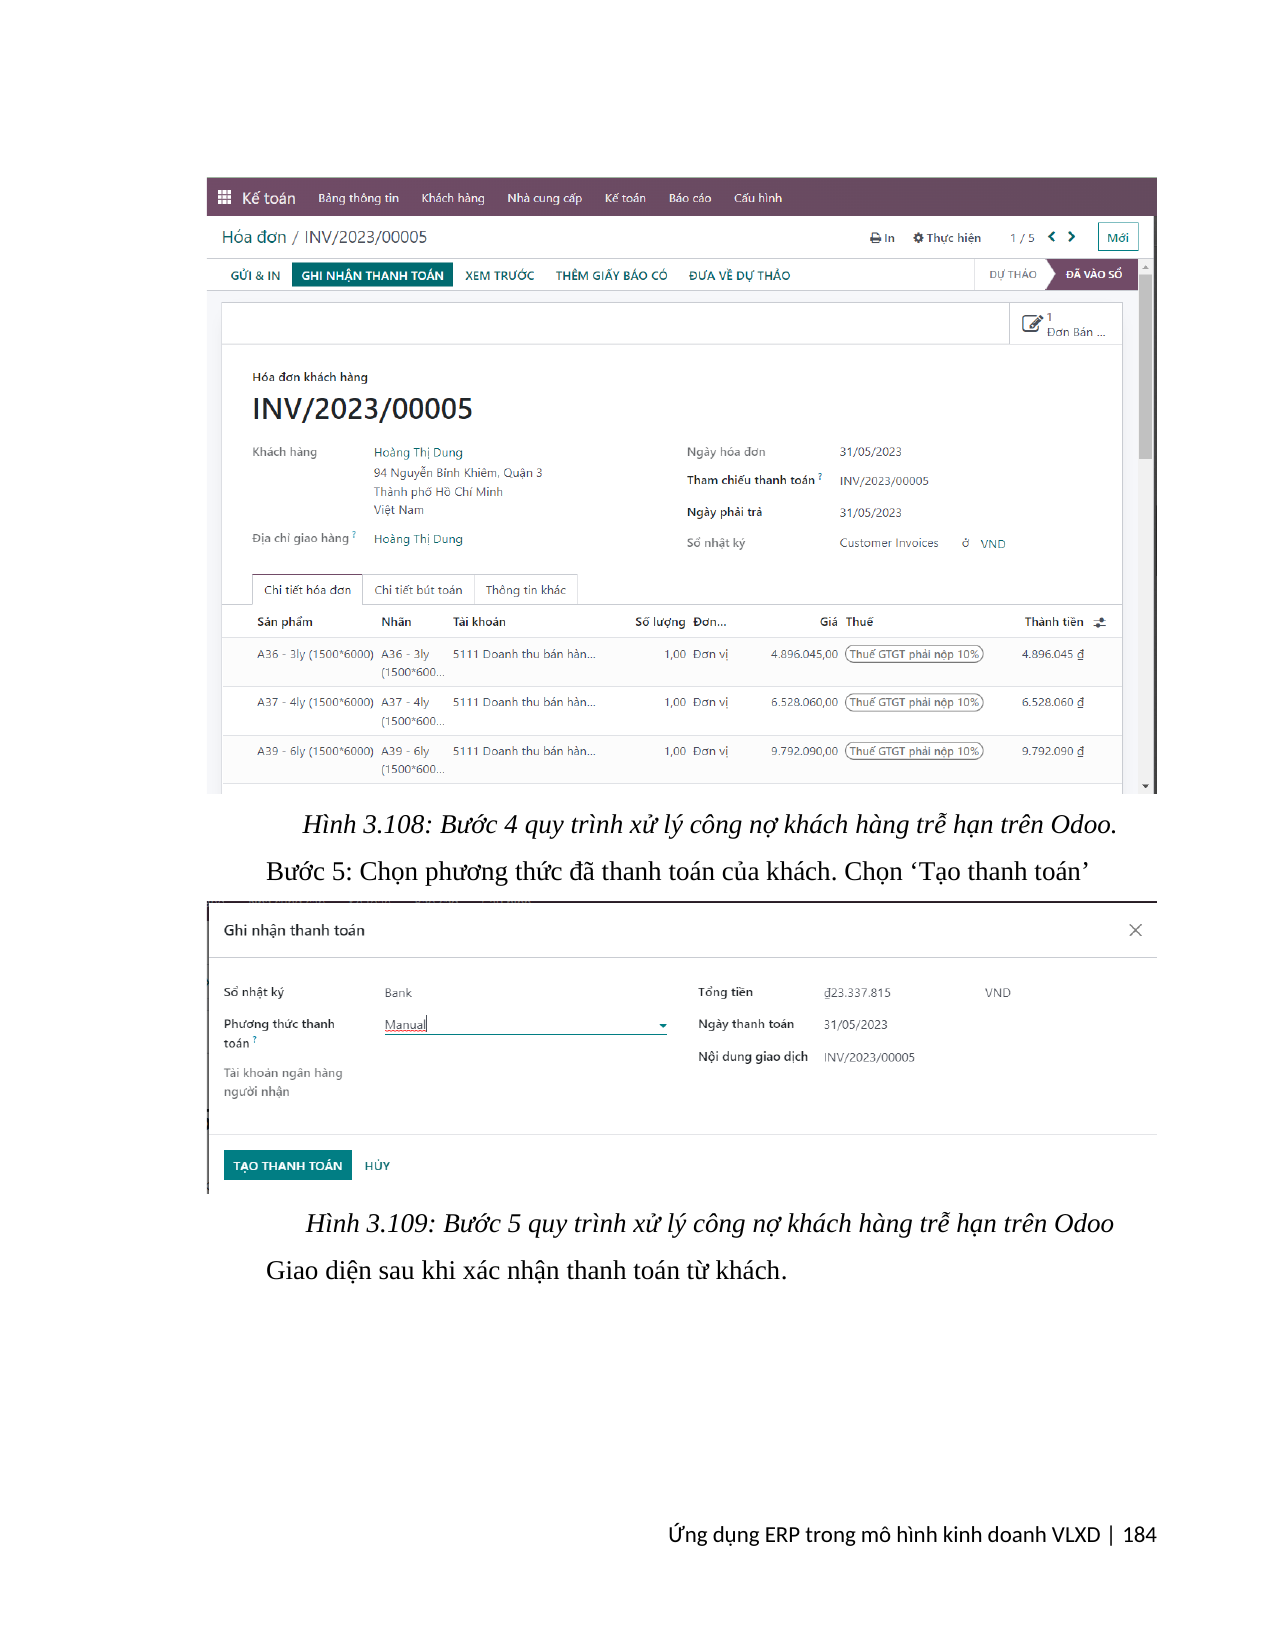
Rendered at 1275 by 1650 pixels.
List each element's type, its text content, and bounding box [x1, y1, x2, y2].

list Giao diện sau khi xác nhận thanh toán từ khách. [207, 1254, 1157, 1285]
picture [206, 177, 1157, 794]
list Hình 3.108: Bước 4 quy trình xử lý công nợ khách hàng trễ hạn trên Odoo. [207, 808, 1157, 839]
picture [206, 901, 1157, 1194]
list Bước 5: Chọn phương thức đã thanh toán của khách. Chọn ‘Tạo thanh toán’ [207, 854, 1157, 886]
list Hình 3.109: Bước 5 quy trình xử lý công nợ khách hàng trễ hạn trên Odoo [207, 1207, 1157, 1238]
